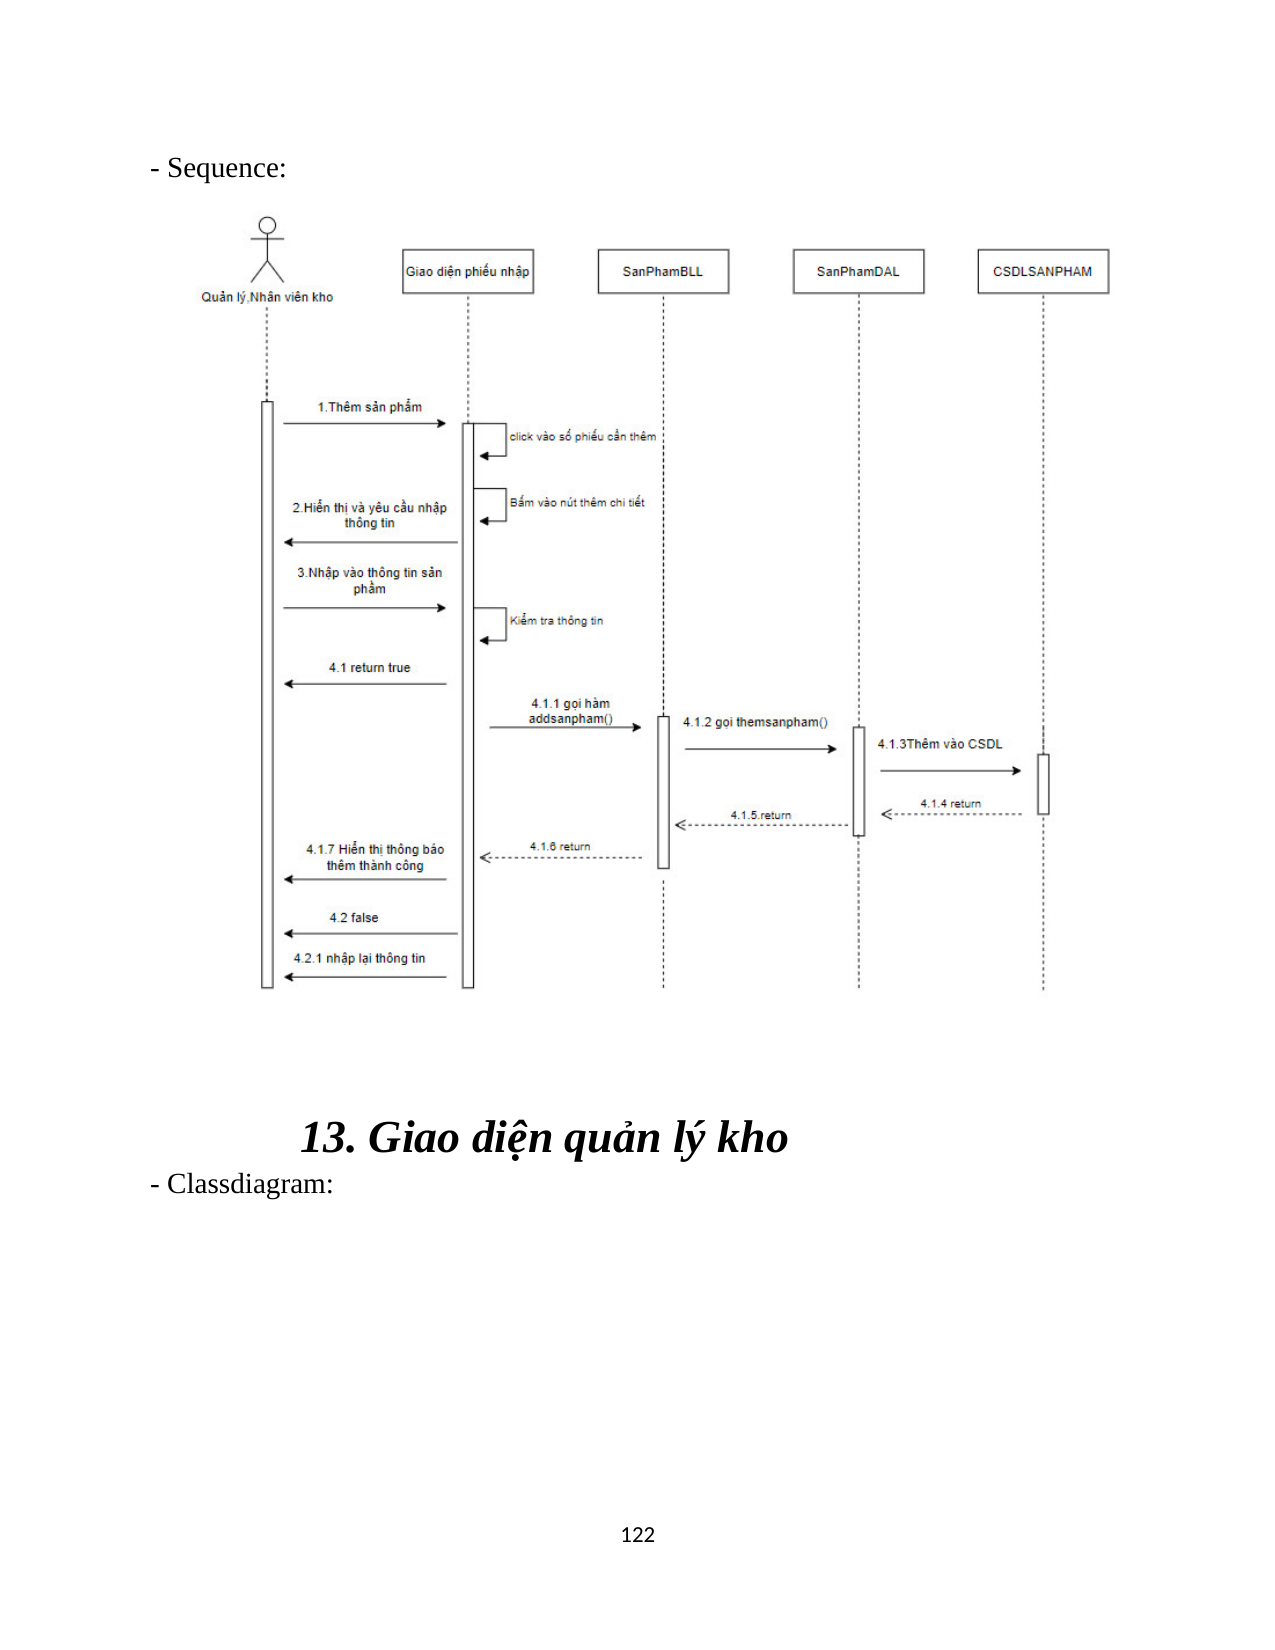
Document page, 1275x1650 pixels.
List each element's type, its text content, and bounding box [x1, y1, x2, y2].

text - Sequence: [150, 150, 1125, 183]
subtitle 13. Giao diện quản lý kho [225, 1109, 1125, 1162]
text - Classdiagram: [150, 1166, 1125, 1200]
